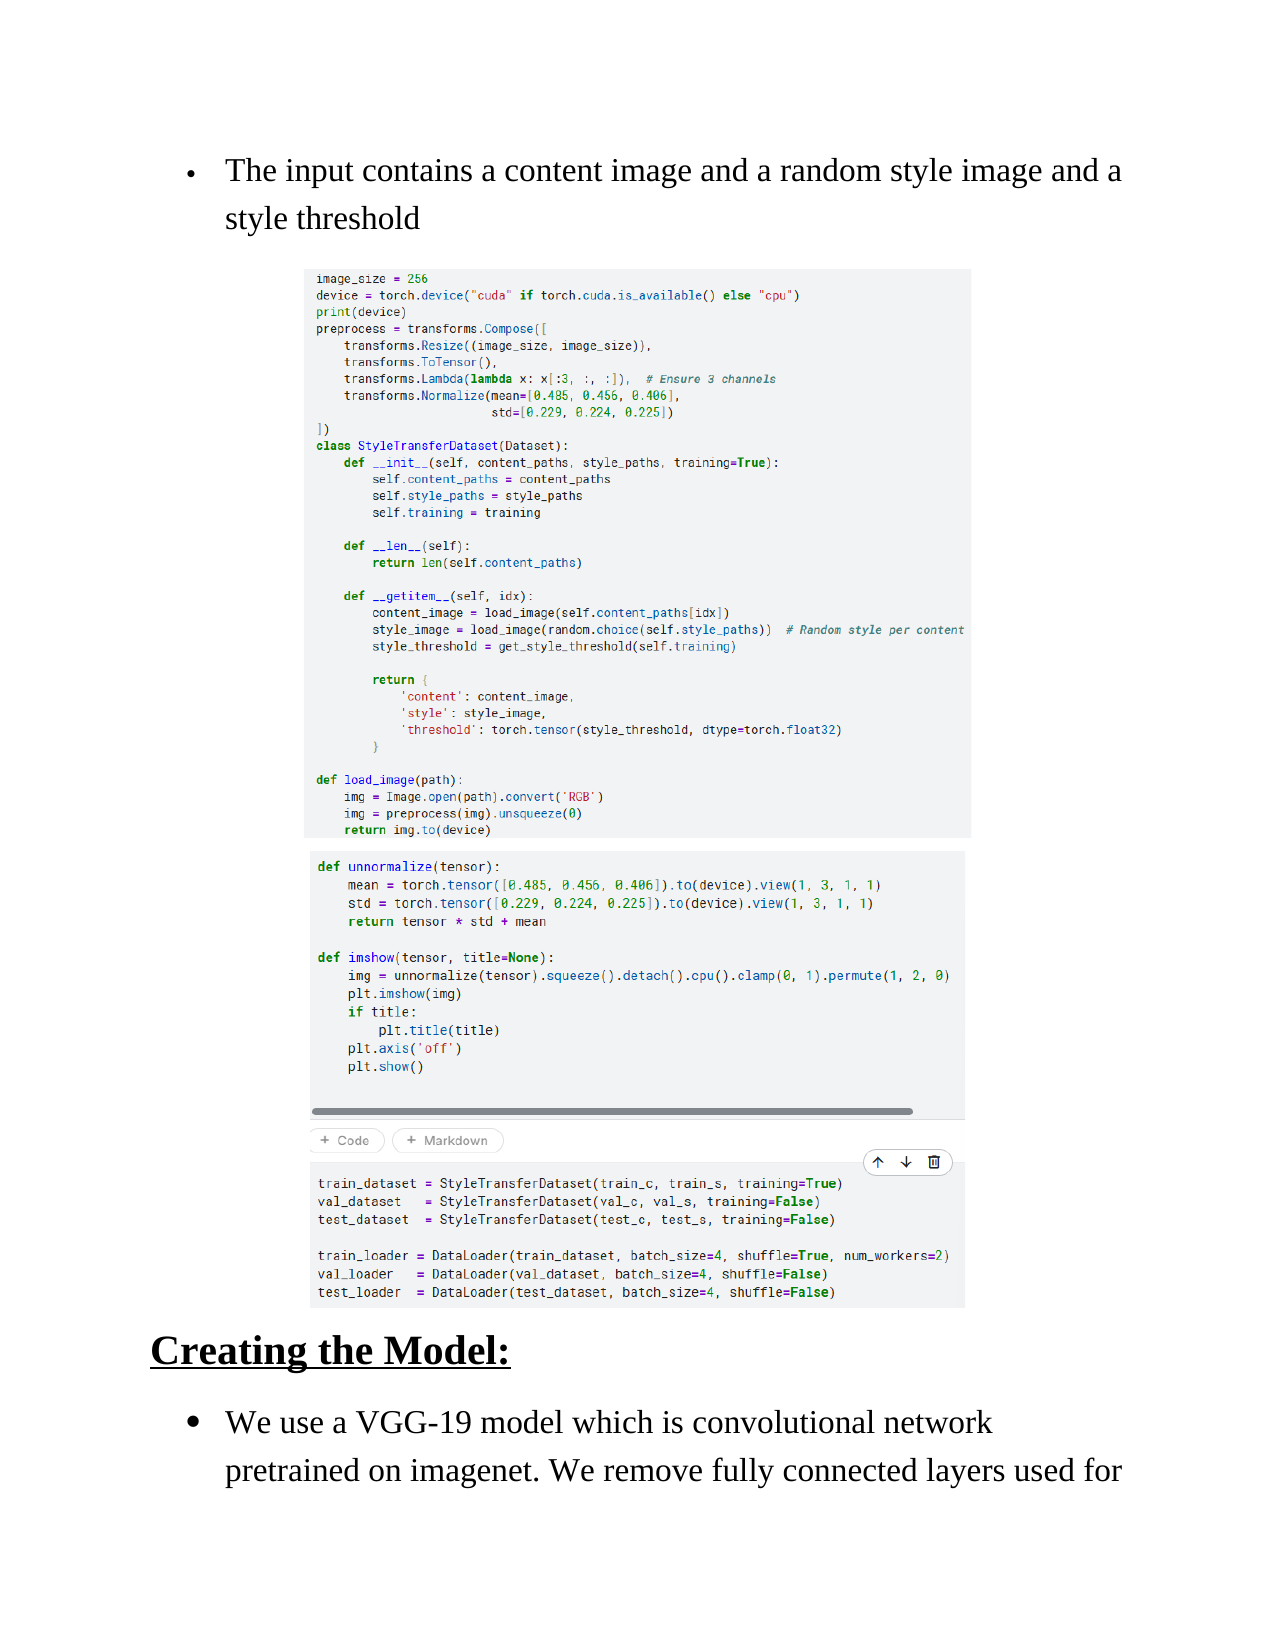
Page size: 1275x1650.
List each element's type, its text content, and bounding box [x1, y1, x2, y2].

picture [310, 851, 965, 1308]
picture [303, 265, 972, 838]
text Creating the Model: [150, 1326, 1125, 1373]
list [187, 1402, 1125, 1488]
list The input contains a content image and a random style image and a style threshold [187, 150, 1125, 236]
